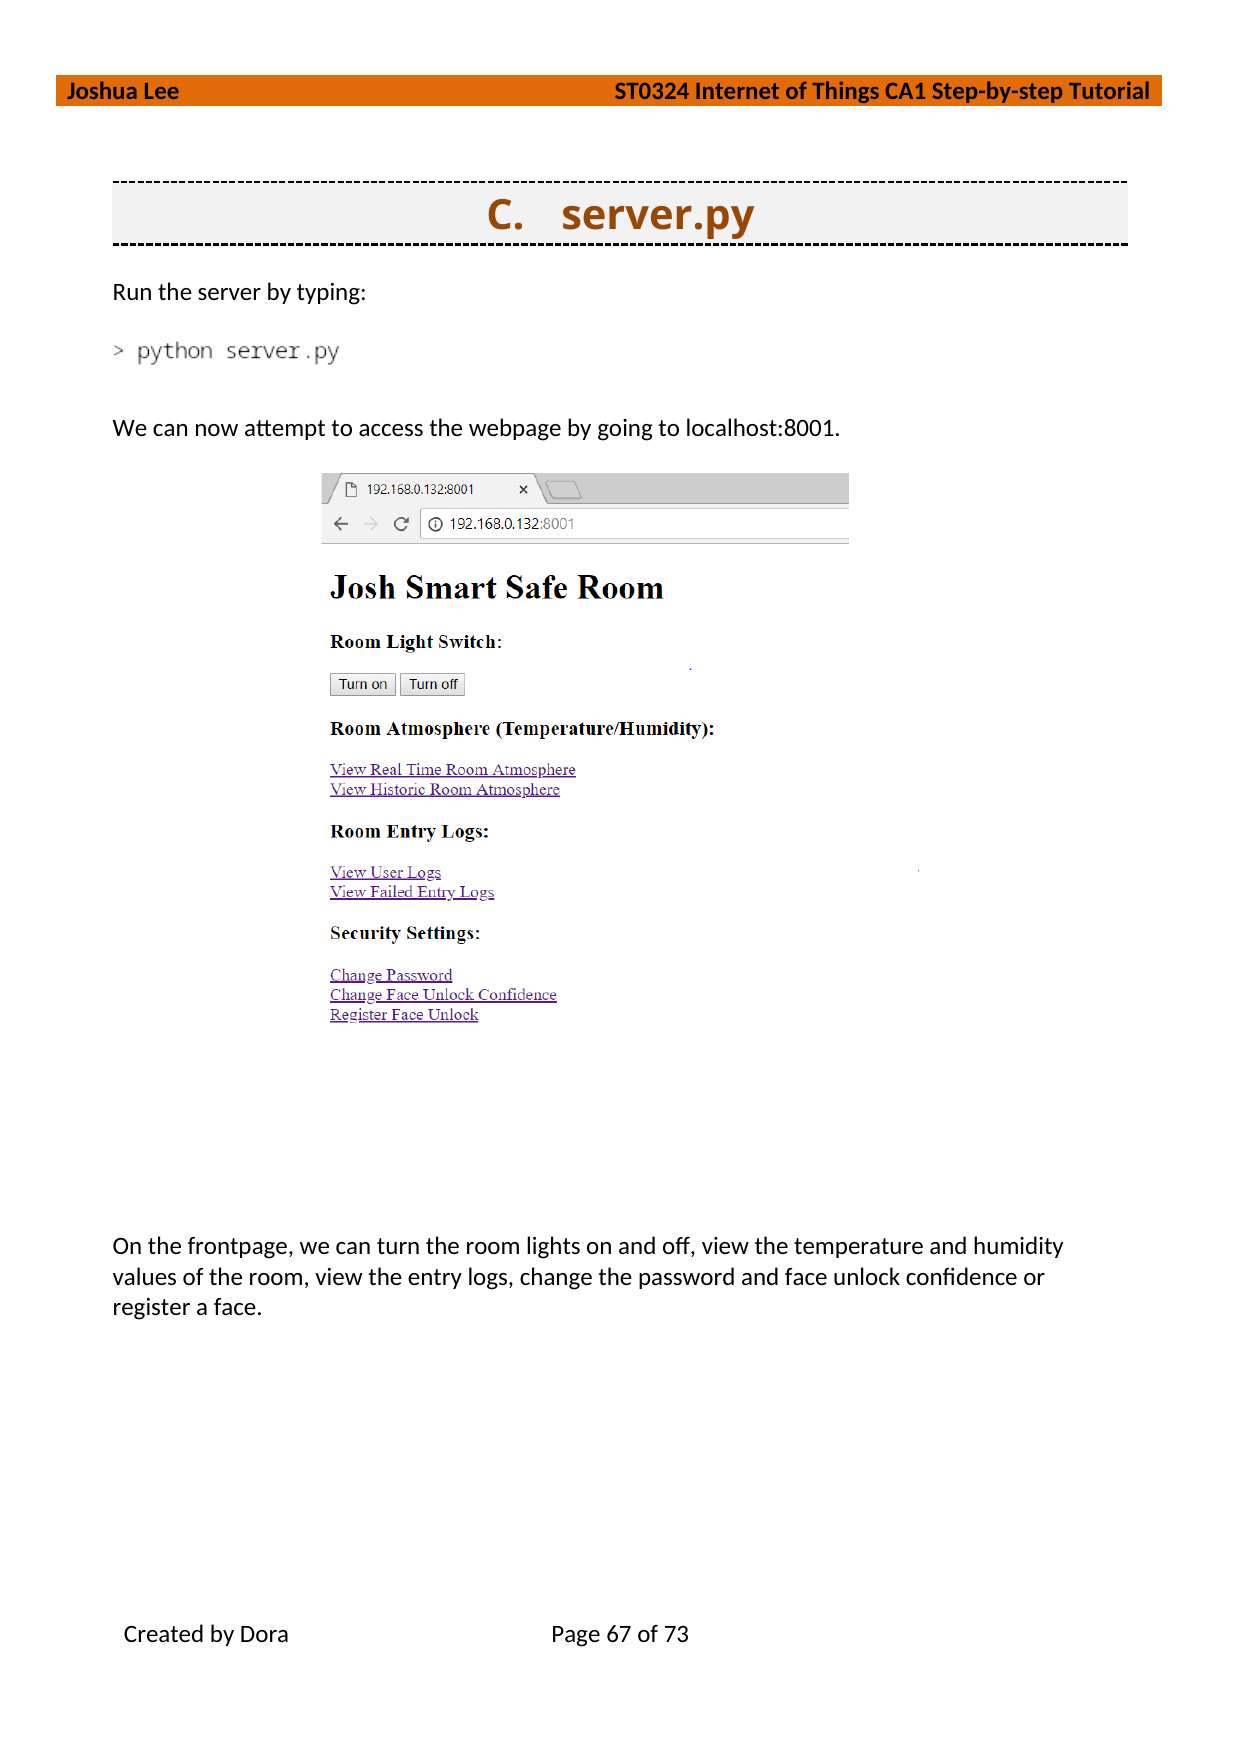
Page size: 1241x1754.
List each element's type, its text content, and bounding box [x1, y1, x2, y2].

text We can now attempt to access the webpage by going to localhost:8001. [112, 412, 1128, 443]
picture [321, 473, 919, 1231]
list server.py [112, 181, 1128, 246]
text Run the server by typing: [112, 276, 1128, 307]
text On the frontpage, we can turn the room lights on and off, view the temperature and humidity values of the room, view the entry logs, change the password and face unlock confidence or register a face. [112, 1230, 1128, 1322]
